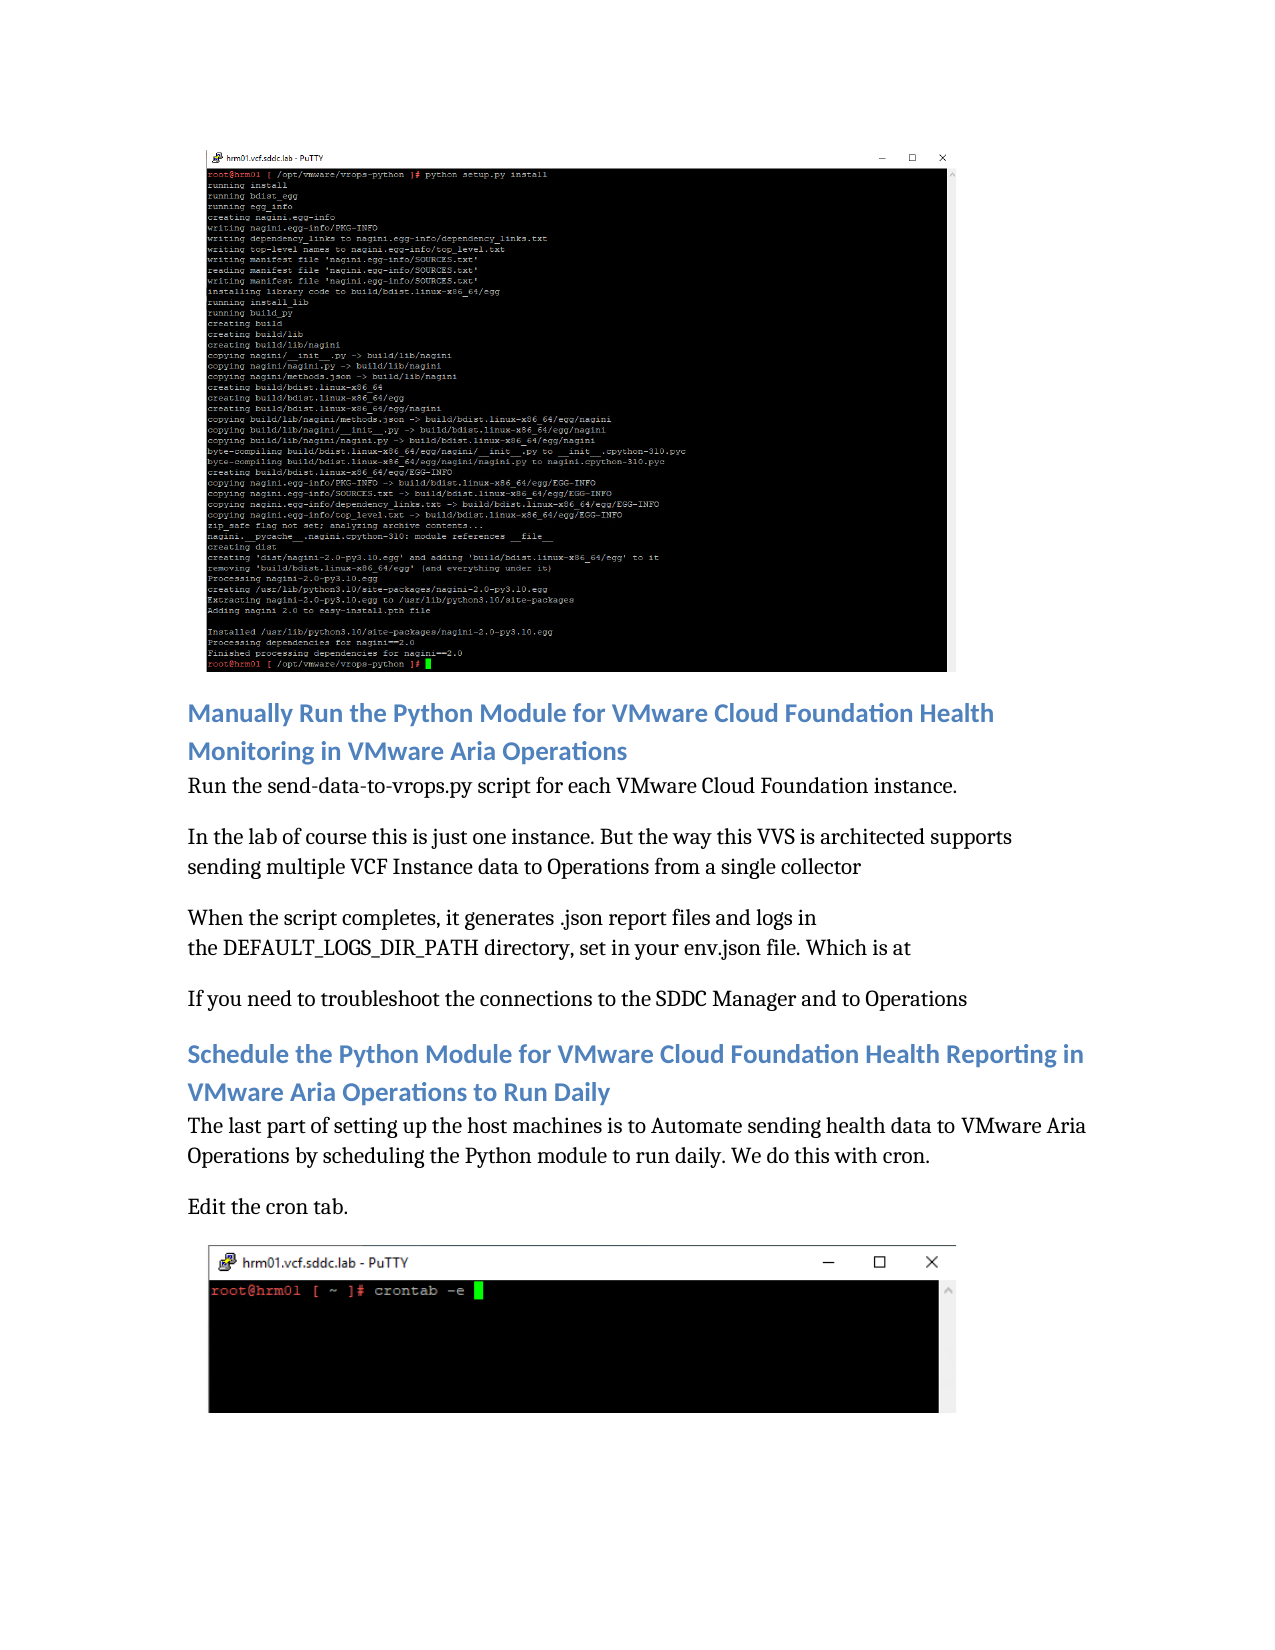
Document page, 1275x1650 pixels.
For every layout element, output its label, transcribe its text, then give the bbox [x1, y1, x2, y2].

text When the script completes, it generates .json report files and logs in the DEFAULT_LOGS_DIR_PATH directory, set in your env.json file. Which is at [187, 905, 1087, 961]
text In the lab of course this is just one instance. But the way this VVS is architected supports sending multiple VCF Instance data to Operations from a single collector [187, 823, 1087, 880]
picture [206, 1245, 957, 1413]
subtitle Schedule the Python Module for VMware Cloud Foundation Health Reporting in VMware Aria Operations to Run Daily [187, 1037, 1087, 1108]
subtitle Manually Run the Python Module for VMware Cloud Foundation Health Monitoring in VMware Aria Operations [187, 697, 1087, 767]
text Edit the cron tab. [187, 1194, 1087, 1220]
text The last part of setting up the host machines is to Automate sending health data to VMware Aria Operations by scheduling the Python module to run daily. We do this with cron. [187, 1113, 1087, 1169]
text If you need to troubleshoot the connections to the SDDC Manager and to Operations [187, 986, 1087, 1012]
picture [206, 150, 957, 672]
text Run the send-data-to-vrops.py script for each VMware Cloud Foundation instance. [187, 772, 1087, 799]
